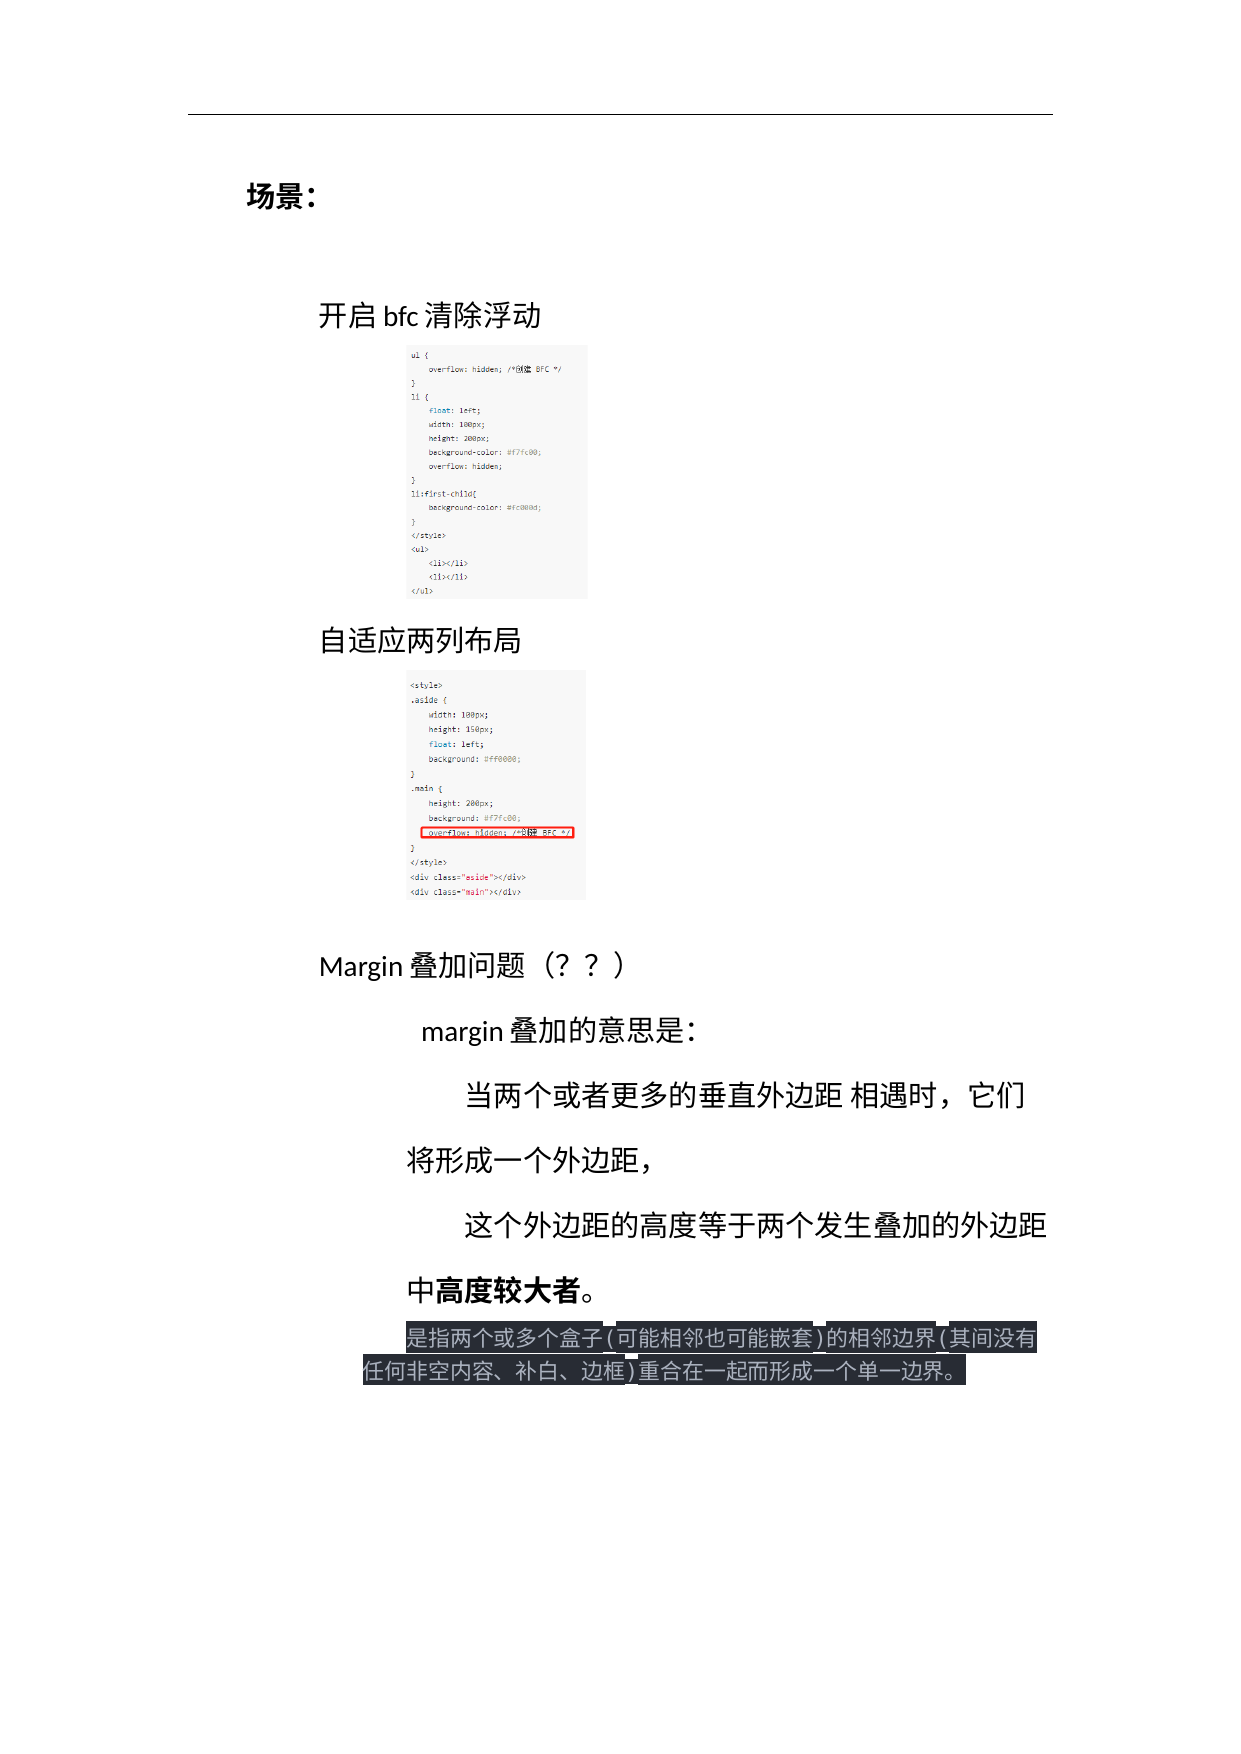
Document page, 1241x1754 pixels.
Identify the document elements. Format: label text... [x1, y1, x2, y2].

subtitle 场景： [187, 162, 1053, 227]
picture [406, 345, 588, 599]
text 当两个或者更多的垂直外边距 相遇时，它们将形成一个外边距， [406, 1061, 1053, 1191]
text 是指两个或多个盒子(可能相邻也可能嵌套)的相邻边界(其间没有任何非空内容、补白、边框)重合在一起而形成一个单一边界。 [362, 1321, 1053, 1386]
text 开启bfc清除浮动 [260, 281, 1053, 346]
text 这个外边距的高度等于两个发生叠加的外边距中高度较大者。 [406, 1191, 1053, 1321]
picture [406, 670, 586, 900]
text Margin叠加问题（？？） [260, 931, 1053, 996]
text margin叠加的意思是： [362, 996, 1053, 1061]
text 自适应两列布局 [260, 606, 1053, 671]
